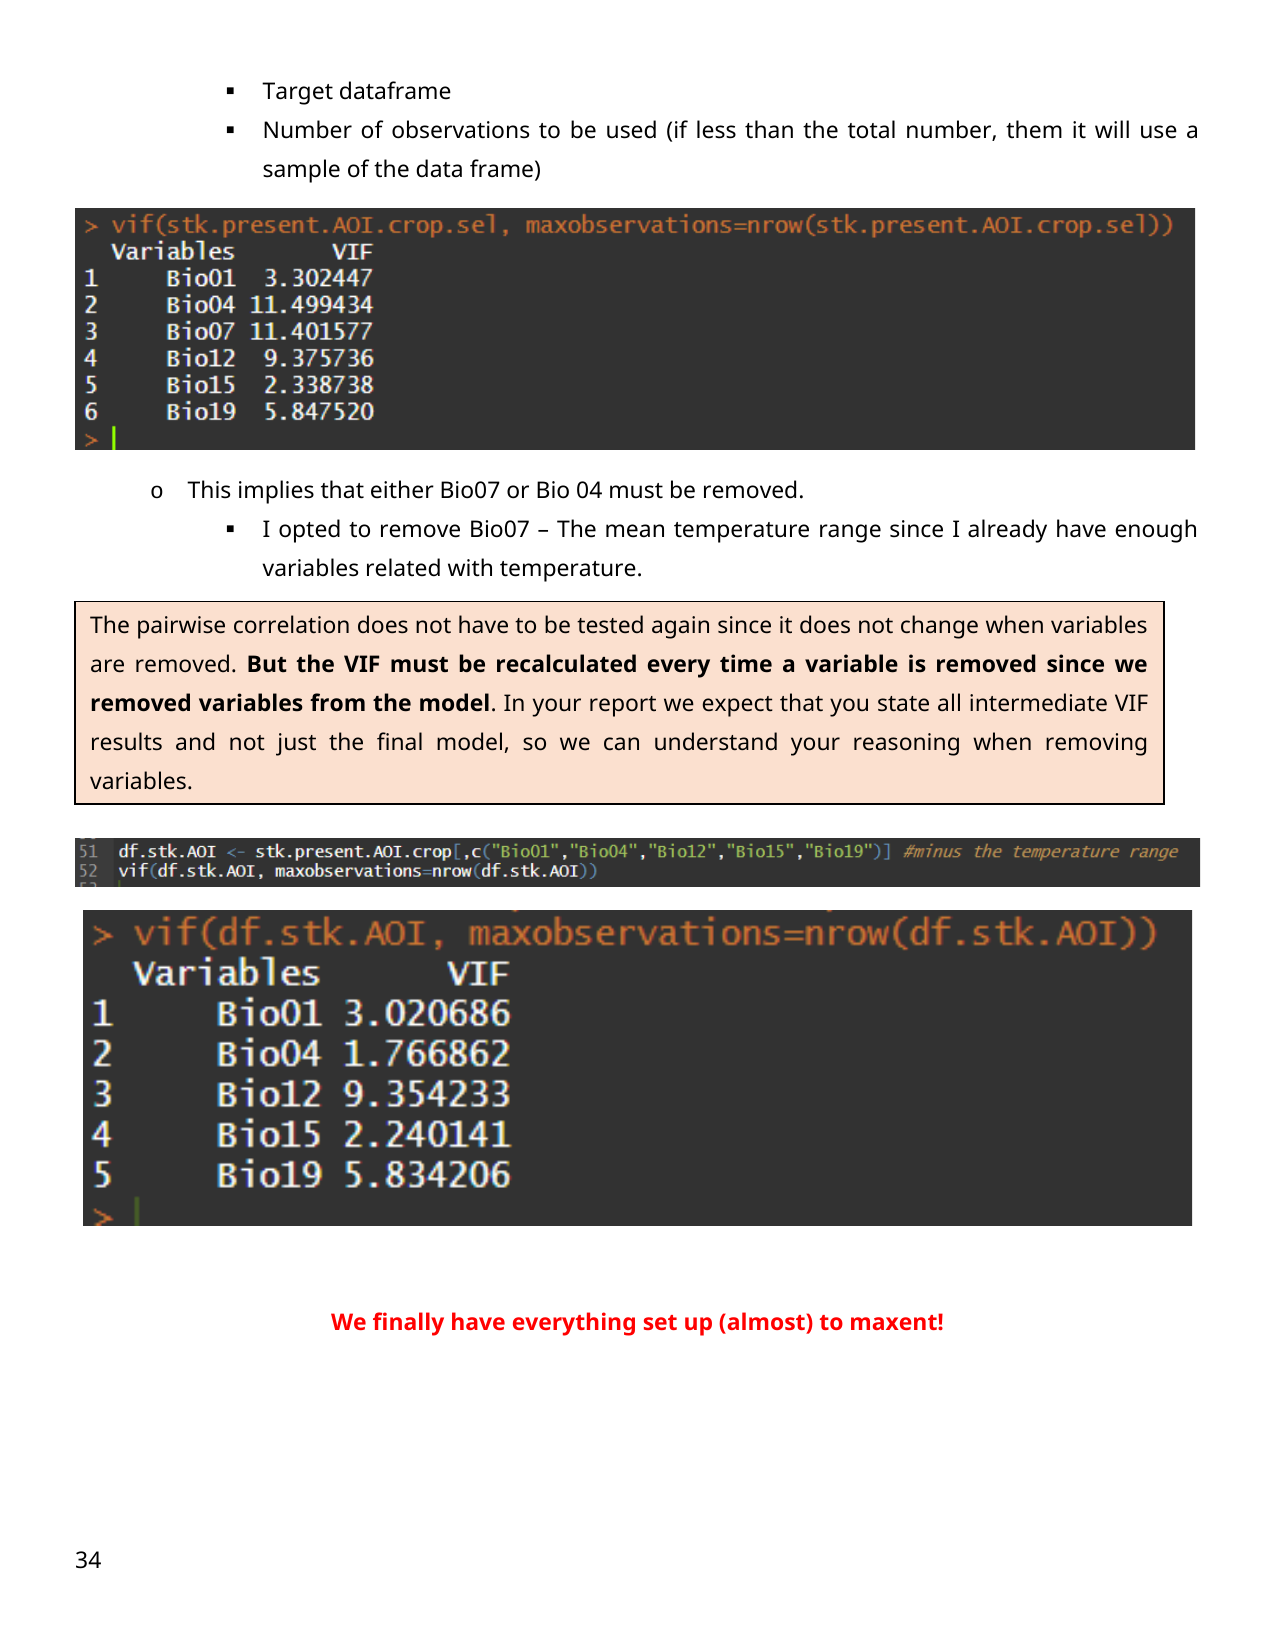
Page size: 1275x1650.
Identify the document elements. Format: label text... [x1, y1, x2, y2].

list This implies that either Bio07 or Bio 04 must be removed. [150, 474, 1200, 505]
list Target dataframe [225, 75, 1200, 106]
picture [75, 208, 1196, 450]
list Number of observations to be used (if less than the total number, them it will use a sample of the data frame) [225, 114, 1200, 184]
text We finally have everything set up (almost) to maxent! [75, 1306, 1200, 1337]
list I opted to remove Bio07 – The mean temperature range since I already have enough variables related with temperature. [225, 513, 1200, 583]
picture [83, 910, 1193, 1226]
picture [75, 838, 1200, 887]
